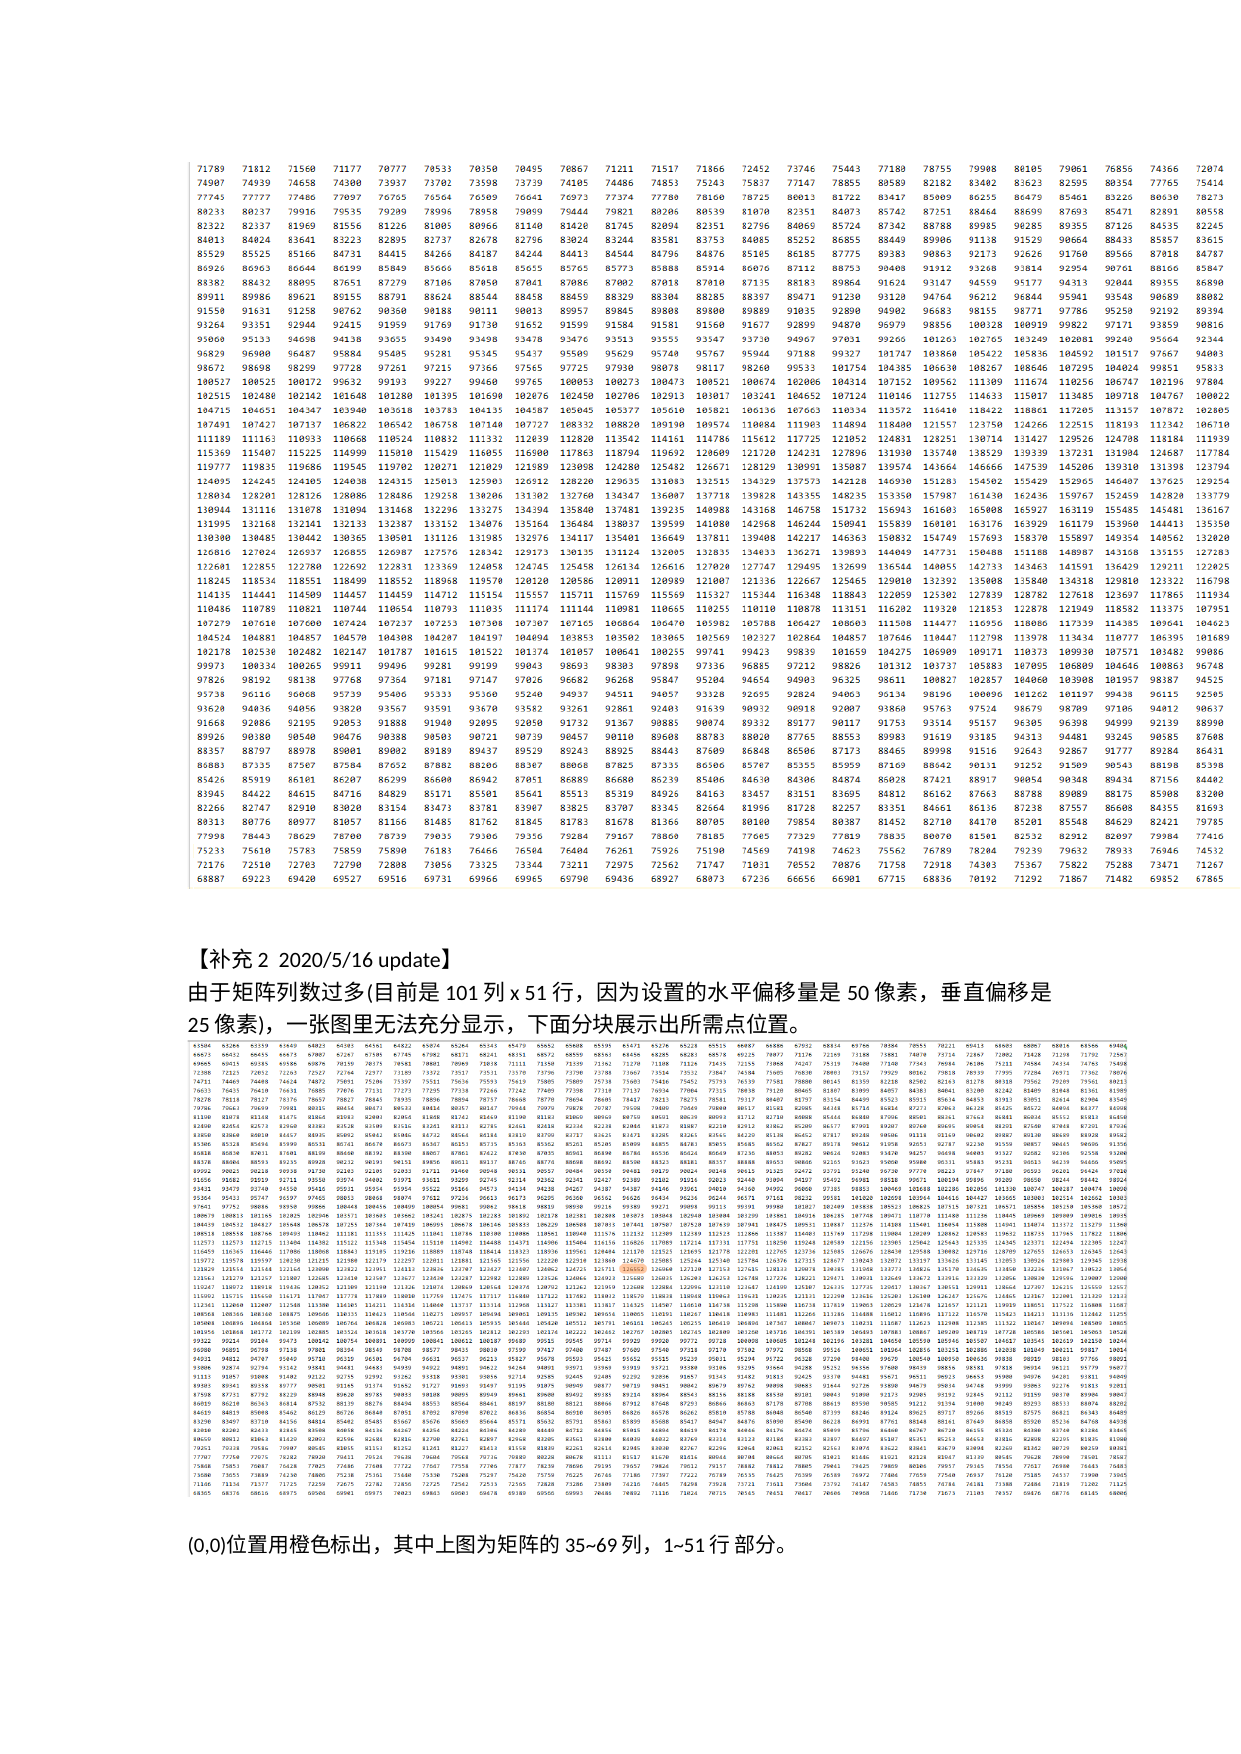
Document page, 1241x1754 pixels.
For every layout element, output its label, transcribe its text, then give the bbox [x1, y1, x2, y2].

picture [187, 162, 1241, 889]
text 【补充2 2020/5/16 update】 [187, 942, 1053, 974]
text 由于矩阵列数过多(目前是101列x 51行，因为设置的水平偏移量是50像素，垂直偏移是25像素)，一张图里无法充分显示，下面分块展示出所需点位置。 [187, 974, 1053, 1039]
picture [187, 1039, 1128, 1497]
text (0,0)位置用橙色标出，其中上图为矩阵的 35~69列，1~51行 部分。 [187, 1527, 1053, 1559]
